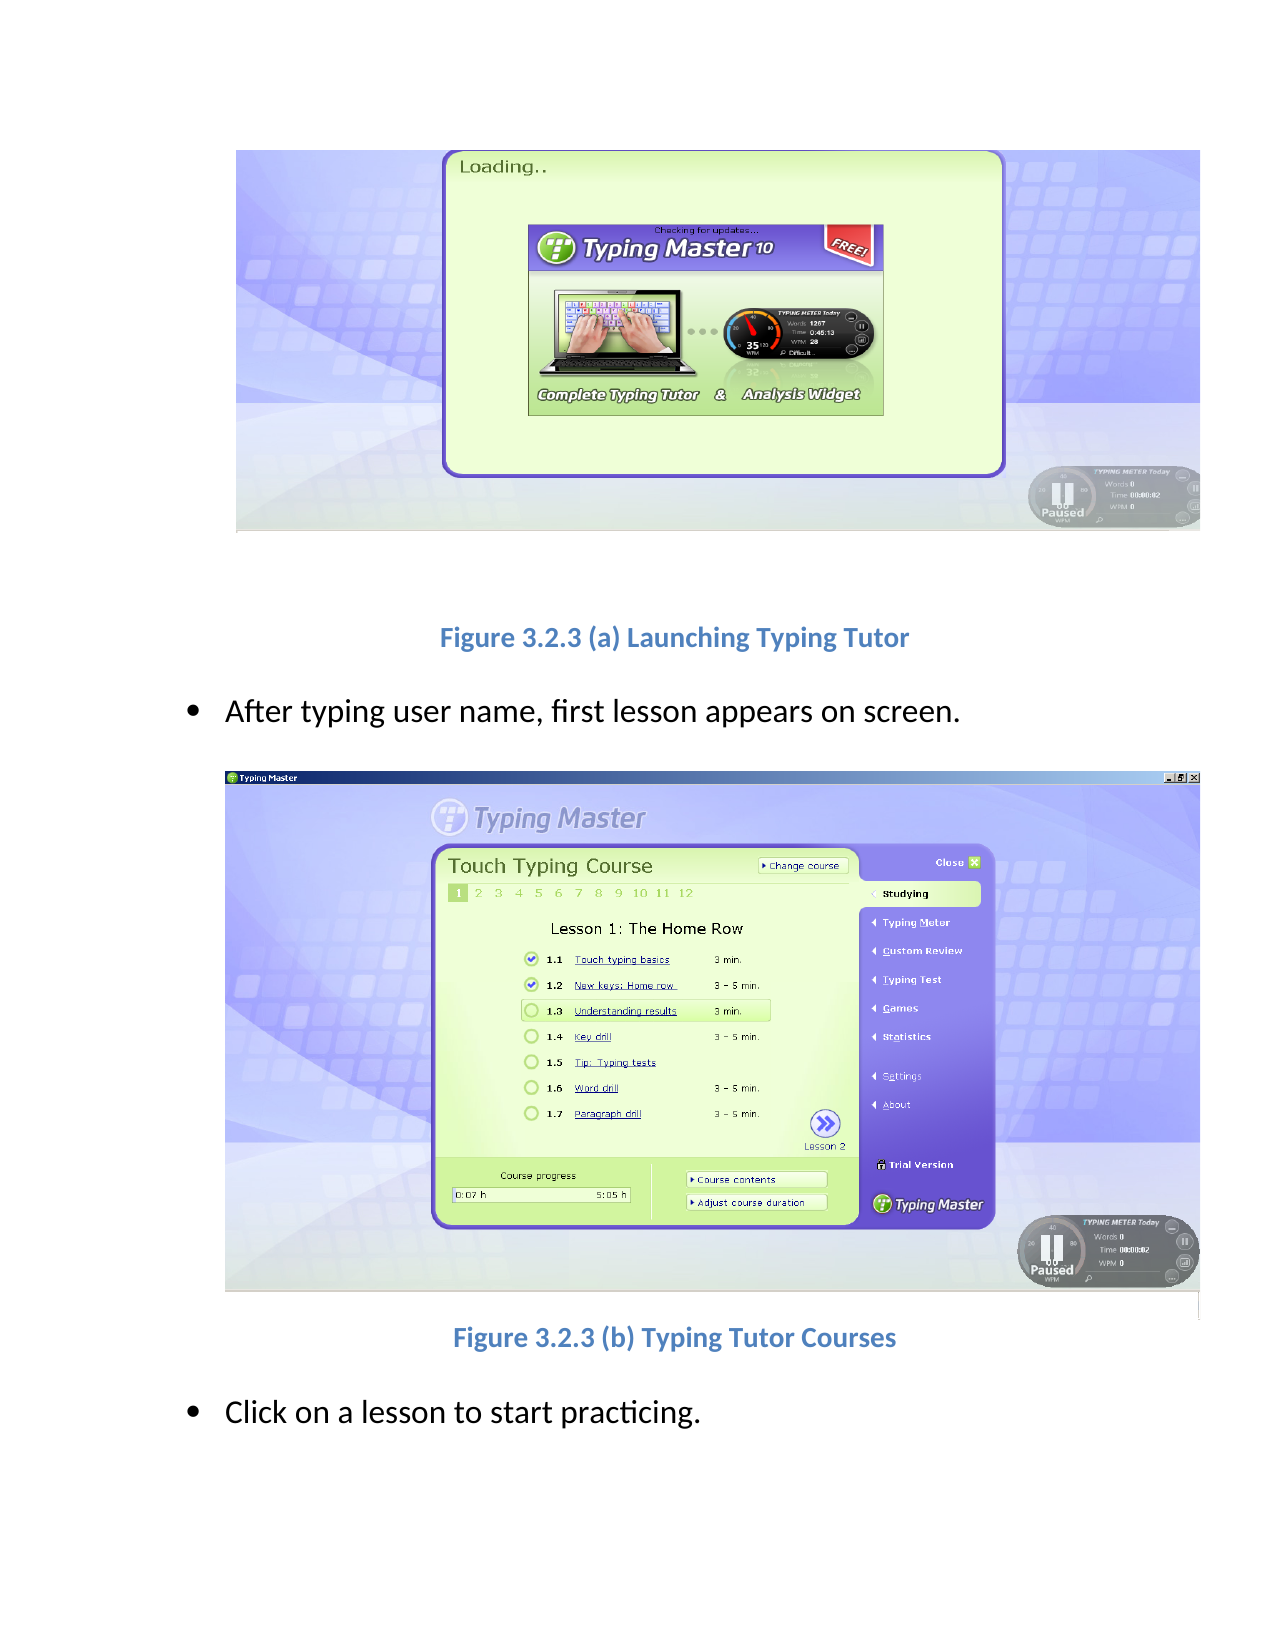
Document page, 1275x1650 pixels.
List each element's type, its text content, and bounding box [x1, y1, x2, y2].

list Figure 3.2.3 (a) Launching Typing Tutor [225, 619, 1125, 654]
picture [225, 771, 1200, 1320]
picture [225, 150, 1200, 619]
list Click on a lesson to start practicing. [187, 1391, 1125, 1432]
list After typing user name, first lesson appears on screen. [187, 690, 1125, 731]
list Figure 3.2.3 (b) Typing Tutor Courses [225, 1320, 1125, 1355]
